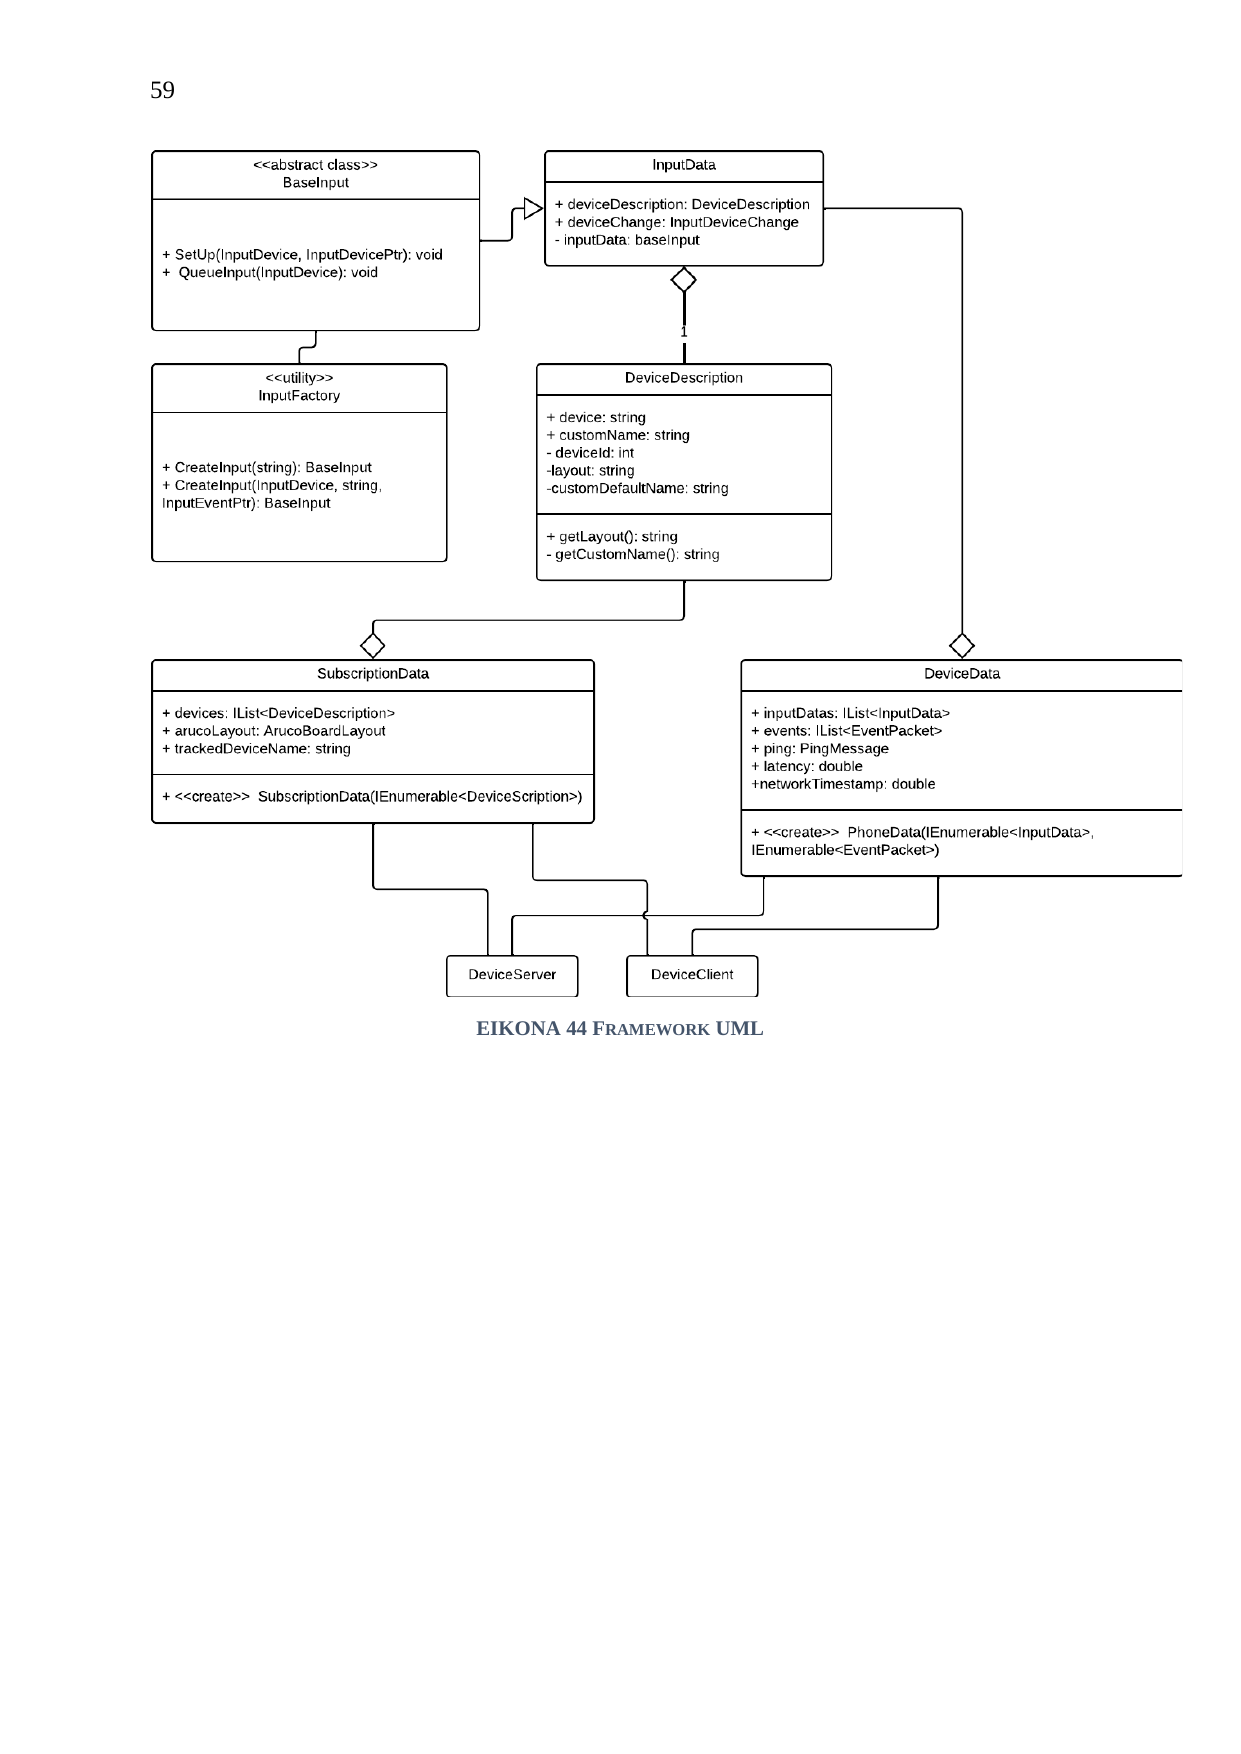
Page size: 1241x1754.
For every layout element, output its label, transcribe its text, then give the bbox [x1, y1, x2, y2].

picture [150, 150, 1183, 997]
